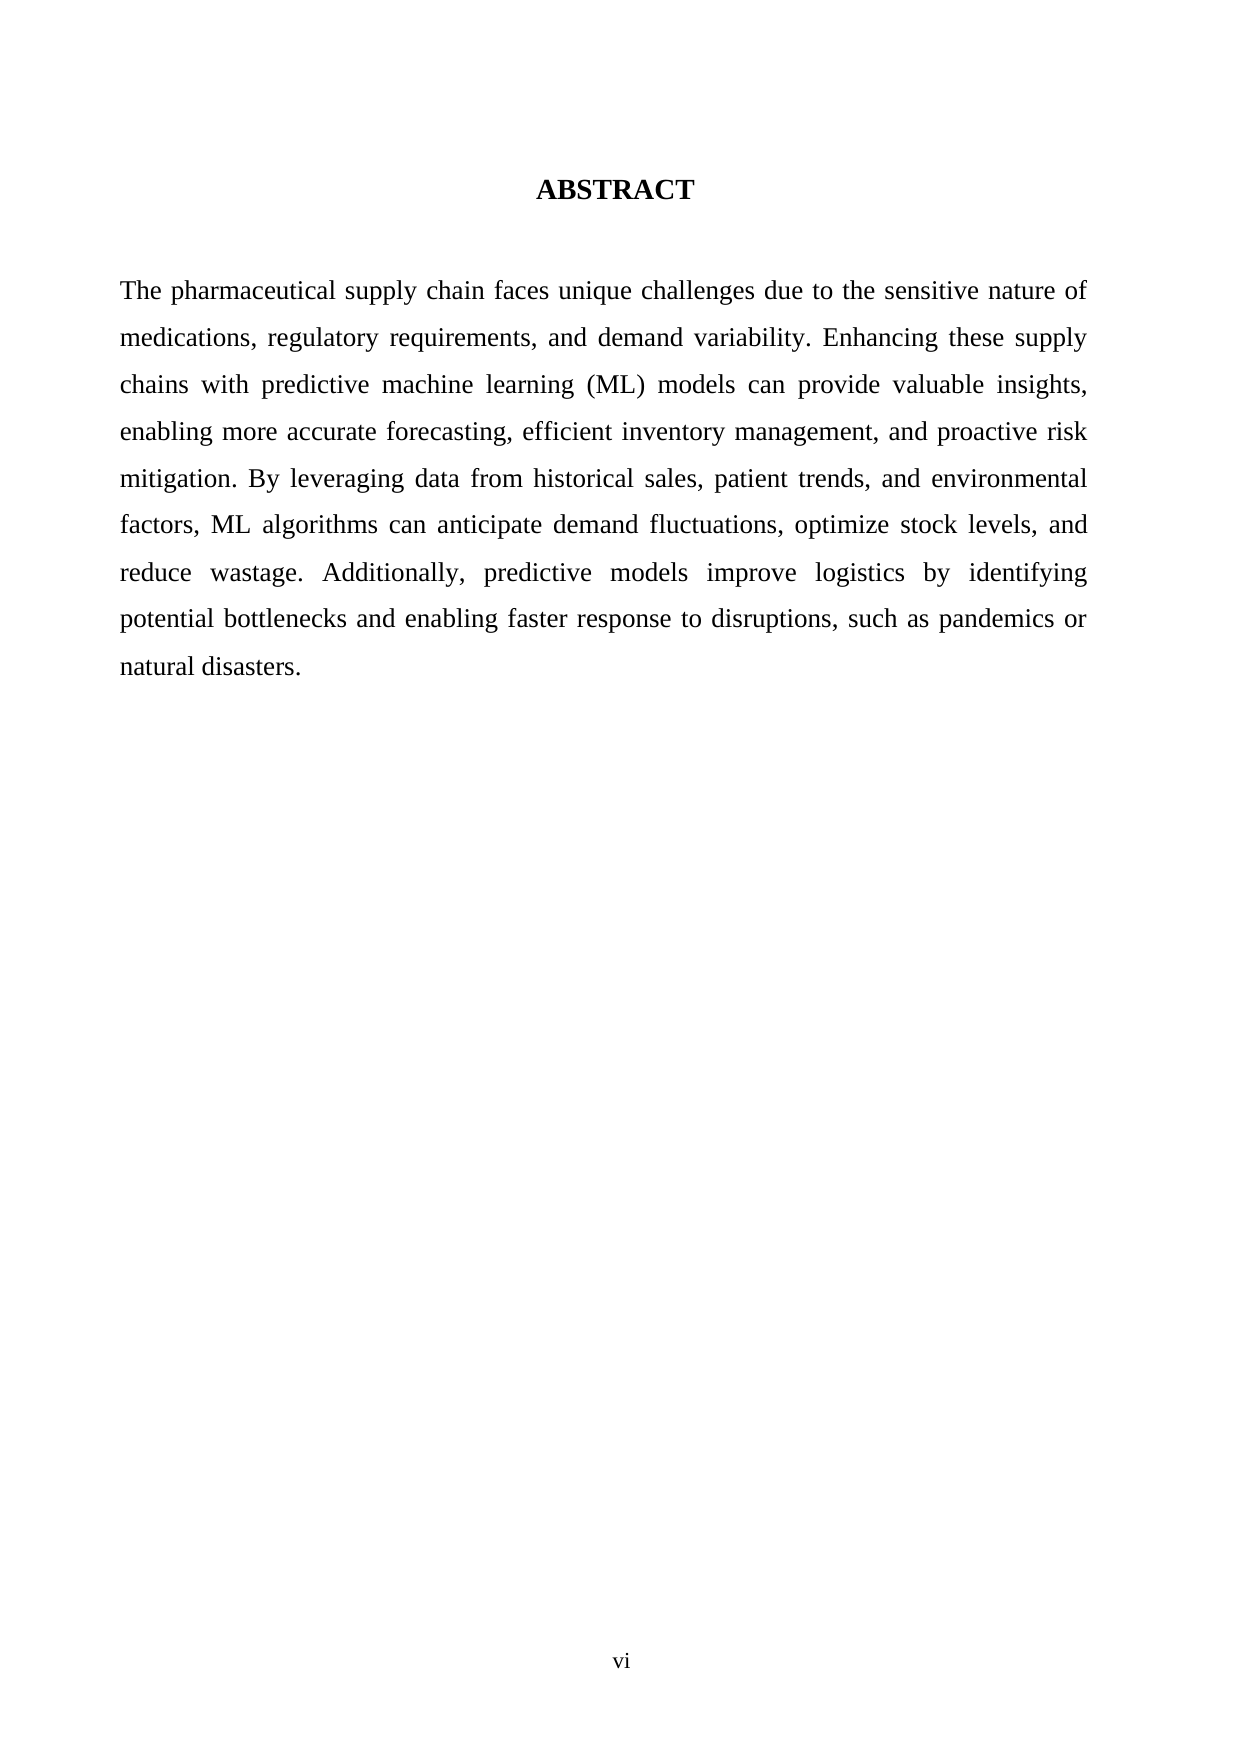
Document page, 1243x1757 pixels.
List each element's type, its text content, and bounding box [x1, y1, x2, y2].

text The pharmaceutical supply chain faces unique challenges due to the sensitive nature of medications, regulatory requirements, and demand variability. Enhancing these supply chains with predictive machine learning (ML) models can provide valuable insights, enabling more accurate forecasting, efficient inventory management, and proactive risk mitigation. By leveraging data from historical sales, patient trends, and environmental factors, ML algorithms can anticipate demand fluctuations, optimize stock levels, and reduce wastage. Additionally, predictive models improve logistics by identifying potential bottlenecks and enabling faster response to disruptions, such as pandemics or natural disasters. [119, 274, 1088, 681]
text ABSTRACT [60, 172, 1170, 206]
